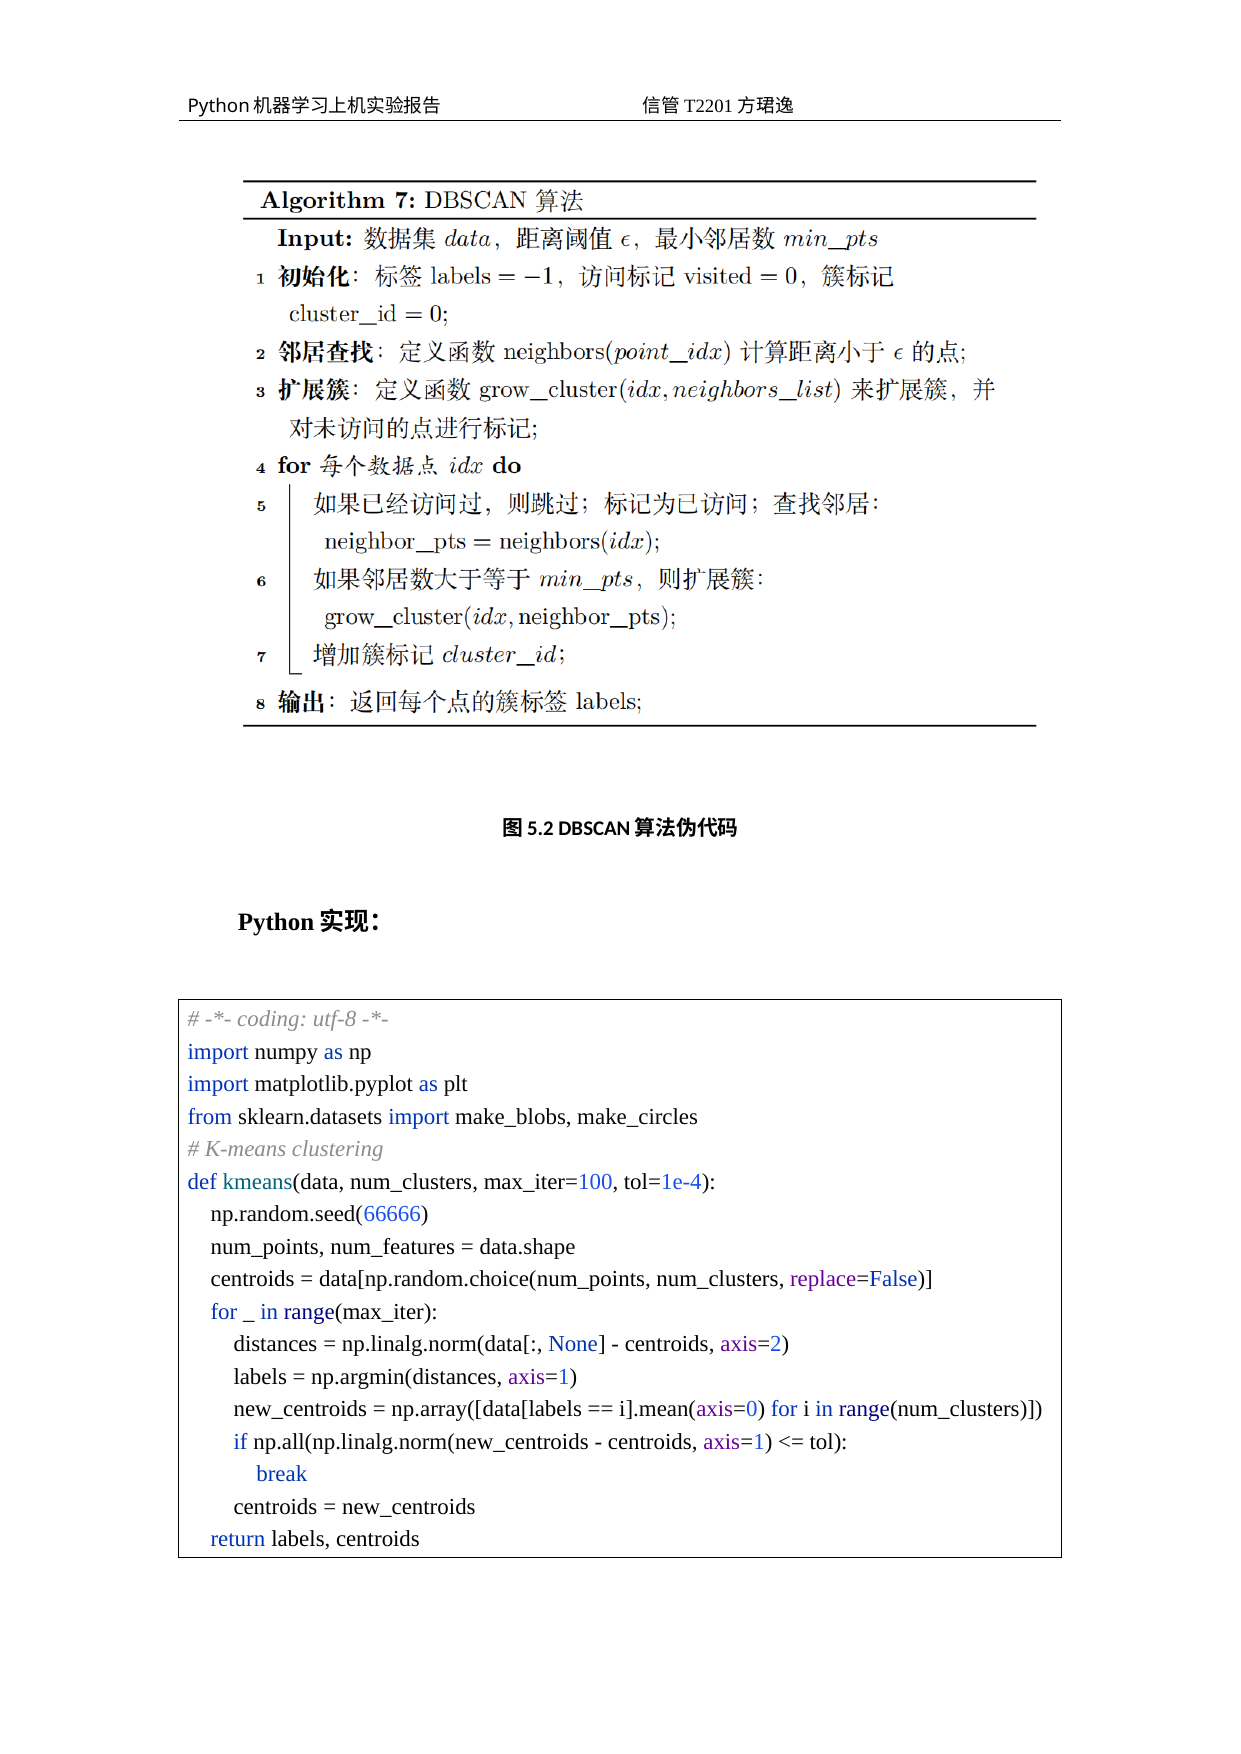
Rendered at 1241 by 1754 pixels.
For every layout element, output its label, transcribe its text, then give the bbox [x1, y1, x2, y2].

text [179, 1000, 1061, 1557]
list Python实现： [187, 887, 1053, 952]
list 图5.2 DBSCAN算法伪代码 [187, 810, 1053, 842]
picture [187, 150, 1081, 746]
